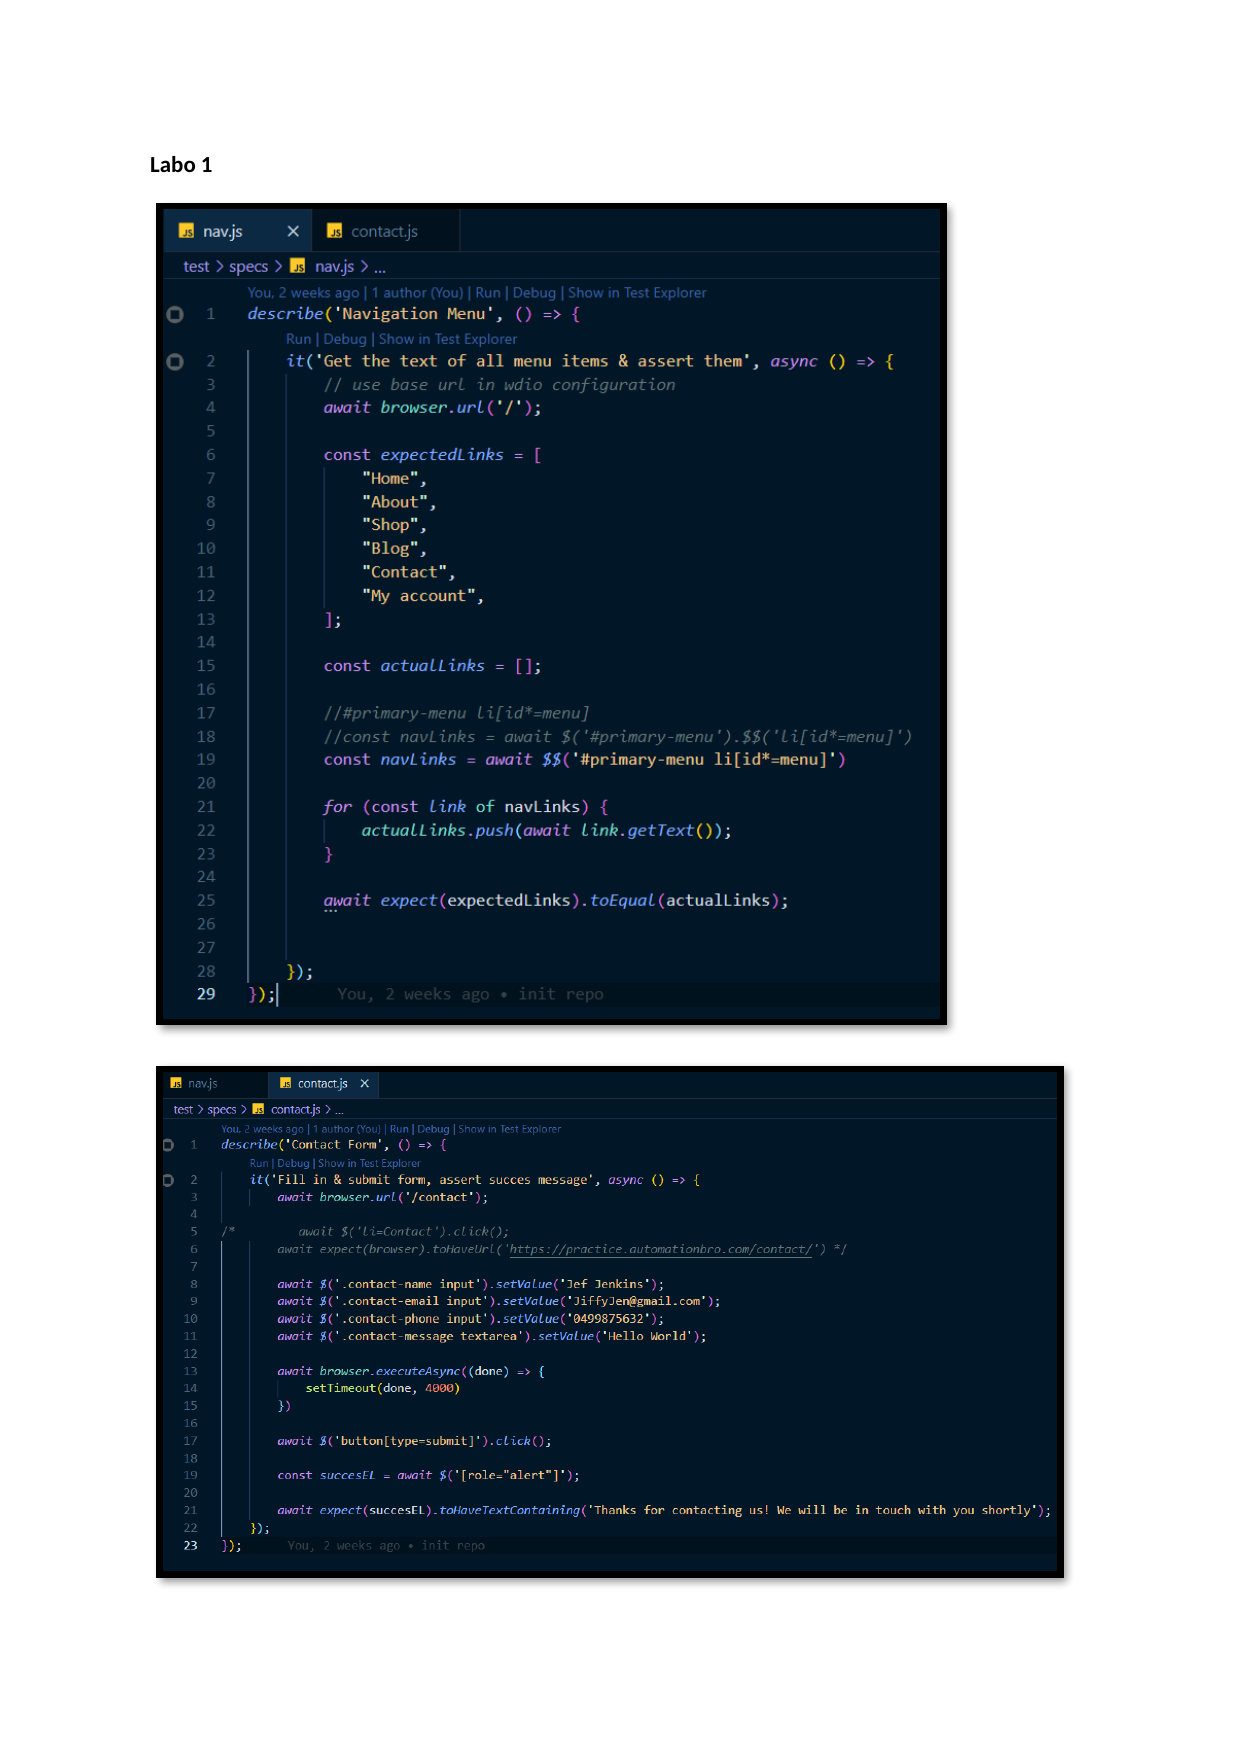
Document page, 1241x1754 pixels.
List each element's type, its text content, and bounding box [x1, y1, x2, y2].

picture [163, 209, 940, 1019]
text Labo 1 [150, 150, 1090, 178]
picture [163, 1072, 1057, 1571]
